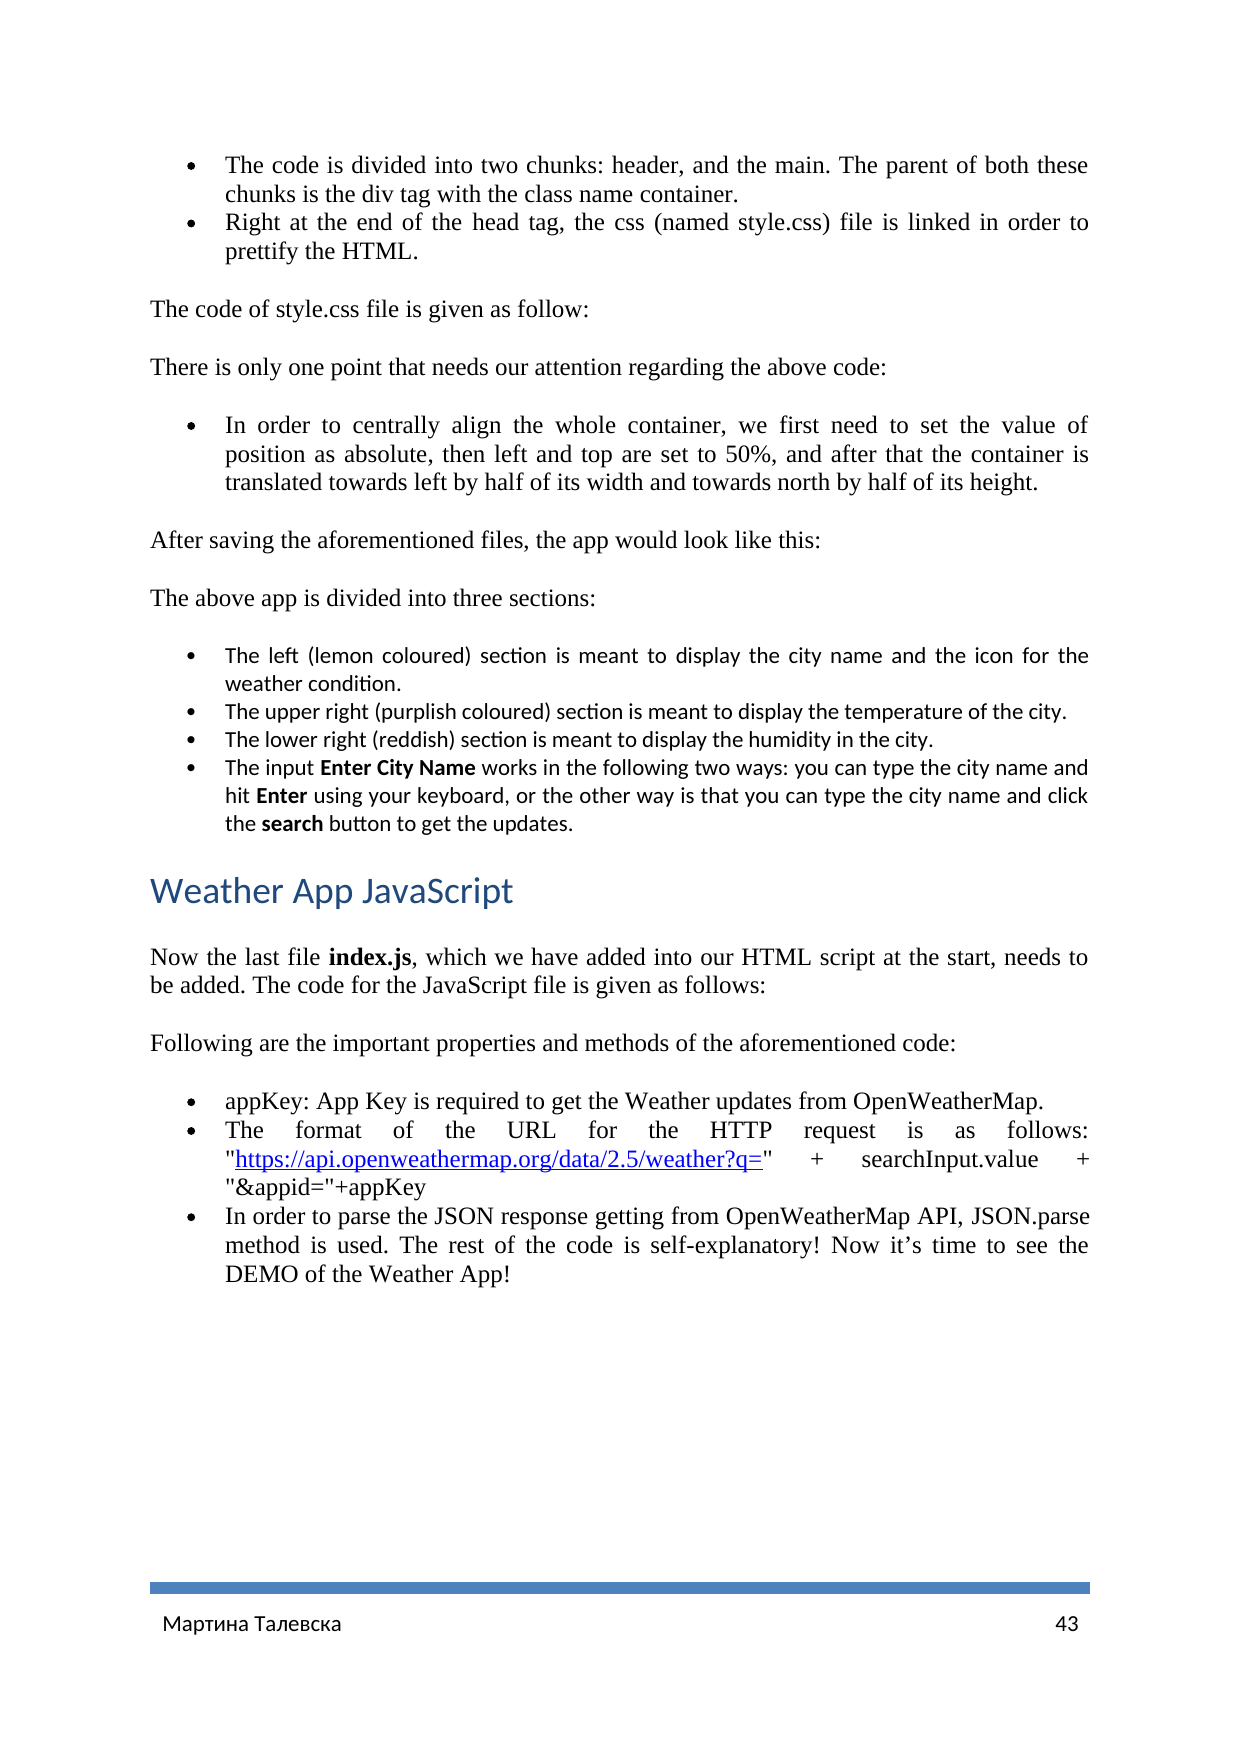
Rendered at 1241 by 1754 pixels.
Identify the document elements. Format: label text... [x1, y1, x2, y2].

list The format of the URL for the HTTP request is as follows: "https://api.openweathermap.org/data/2.5/weather?q=" + searchInput.value + "&appid="+appKey [187, 1115, 1090, 1201]
list The code is divided into two chunks: header, and the main. The parent of both these chunks is the div tag with the class name container. [187, 150, 1090, 207]
list The left (lemon coloured) section is meant to display the city name and the icon for the weather condition. [187, 641, 1090, 697]
text The above app is divided into three sections: [150, 583, 1090, 612]
list In order to centrally align the whole container, we first need to set the value of position as absolute, then left and top are set to 50%, and after that the container is translated towards left by half of its width and towards north by half of its height. [187, 410, 1090, 496]
text After saving the aforementioned files, the app would look like this: [150, 525, 1090, 554]
text There is only one point that needs our attention regarding the above code: [150, 352, 1090, 381]
list The lower right (reddish) section is meant to display the humidity in the city. [187, 725, 1090, 753]
list The input Enter City Name works in the following two ways: you can type the city name and hit Enter using your keyboard, or the other way is that you can type the city name and click the search button to get the updates. [187, 753, 1090, 837]
list In order to parse the JSON response getting from OpenWeatherMap API, JSON.parse method is used. The rest of the code is self-explanatory! Now it’s time to see the DEMO of the Weather App! [187, 1201, 1090, 1287]
text The code of style.css file is given as follow: [150, 294, 1090, 323]
list The upper right (purplish coloured) section is meant to display the temperature of the city. [187, 697, 1090, 725]
list Right at the end of the head tag, the css (named style.css) file is linked in order to prettify the HTML. [187, 207, 1090, 265]
text Following are the important properties and methods of the aforementioned code: [150, 1028, 1090, 1057]
text Now the last file index.js, which we have added into our HTML script at the start, needs to be added. The code for the JavaScript file is given as follows: [150, 942, 1090, 999]
subtitle Weather App JavaScript [150, 867, 1090, 912]
list appKey: App Key is required to get the Weather updates from OpenWeatherMap. [187, 1086, 1090, 1115]
